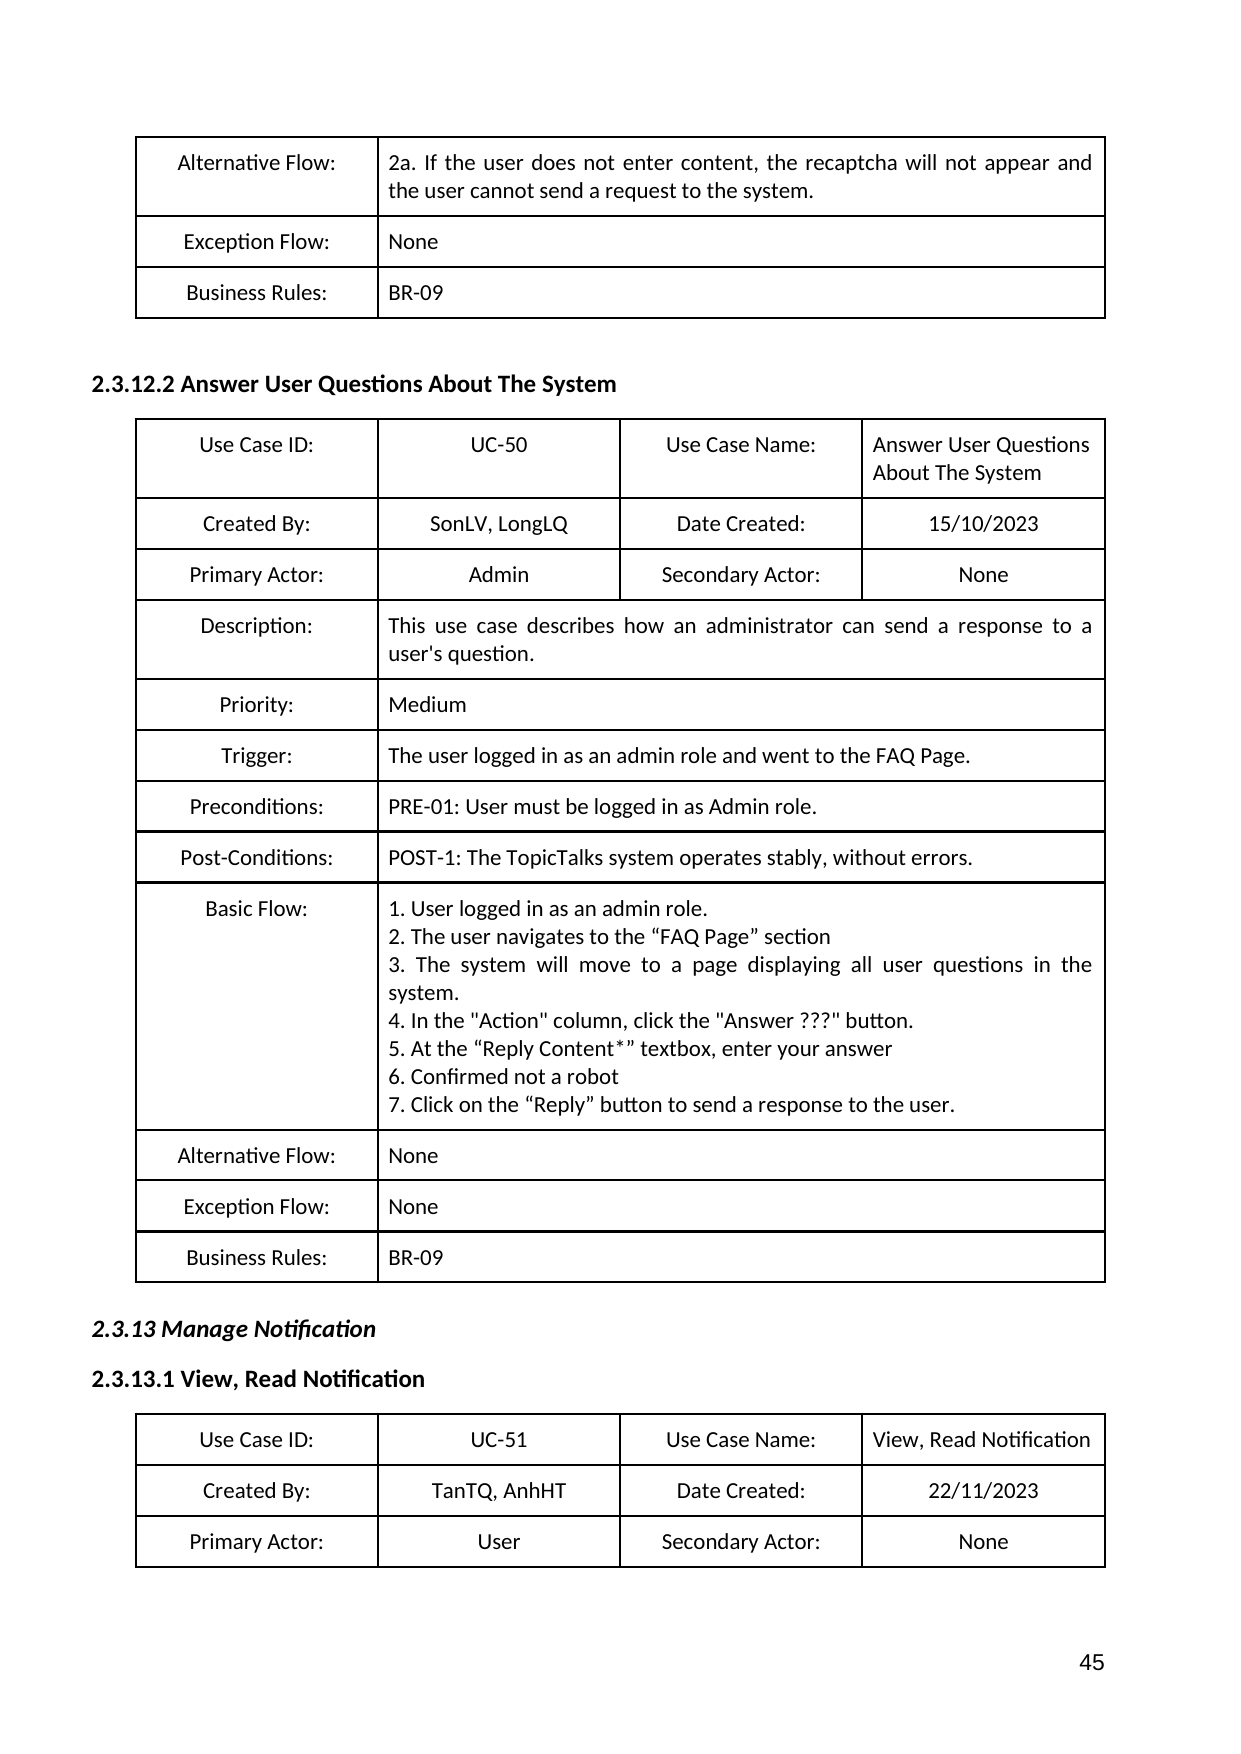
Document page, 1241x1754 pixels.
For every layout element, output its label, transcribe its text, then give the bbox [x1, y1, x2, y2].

table_cell PRE-01: User must be logged in as Admin role. [379, 782, 1104, 830]
table_header Use Case ID: [137, 420, 377, 497]
table_cell BR-09 [379, 1233, 1104, 1281]
table_cell BR-09 [379, 268, 1104, 317]
subtitle 2.3.13 Manage Notification [91, 1313, 1104, 1344]
table_cell TanTQ, AnhHT [379, 1466, 619, 1514]
subtitle 2.3.13.1 View, Read Notification [91, 1363, 1104, 1394]
table_header UC-50 [379, 420, 619, 497]
table_cell SonLV, LongLQ [379, 499, 619, 548]
table_cell Preconditions: [137, 782, 377, 830]
table_cell Admin [379, 550, 619, 599]
table_cell Secondary Actor: [621, 550, 861, 599]
table_cell Secondary Actor: [621, 1517, 861, 1566]
table_cell The user logged in as an admin role and went to the FAQ Page. [379, 731, 1104, 779]
table_cell Basic Flow: [137, 884, 377, 1128]
table_header UC-51 [379, 1415, 619, 1464]
table_cell Business Rules: [137, 268, 377, 317]
table_cell Created By: [137, 499, 377, 548]
table_header Use Case Name: [621, 420, 861, 497]
table_header Use Case ID: [137, 1415, 377, 1464]
subtitle 2.3.12.2 Answer User Questions About The System [91, 368, 1104, 399]
table_cell Post-Conditions: [137, 833, 377, 881]
table_cell POST-1: The TopicTalks system operates stably, without errors. [379, 833, 1104, 881]
table_cell Medium [379, 680, 1104, 728]
table_cell 1. User logged in as an admin role. 2. The user navigates to the “FAQ Page” section 3. The system will move to a page displaying all user questions in the system. 4. In the "Action" column, click the "Answer ???" button. 5. At the “Reply Content*” textbox, enter your answer 6. Confirmed not a robot 7. Click on the “Reply” button to send a response to the user. [379, 884, 1104, 1128]
table_cell Created By: [137, 1466, 377, 1514]
table_header View, Read Notification [863, 1415, 1104, 1464]
table_header Answer User Questions About The System [863, 420, 1104, 497]
table_cell Exception Flow: [137, 217, 377, 266]
table_cell Alternative Flow: [137, 138, 377, 215]
table_cell This use case describes how an administrator can send a response to a user's question. [379, 601, 1104, 678]
table_cell Alternative Flow: [137, 1131, 377, 1179]
table_cell Primary Actor: [137, 1517, 377, 1566]
table_cell None [379, 1131, 1104, 1179]
table_cell 22/11/2023 [863, 1466, 1104, 1514]
table_cell None [863, 550, 1104, 599]
table_cell None [379, 1181, 1104, 1230]
table_cell Date Created: [621, 1466, 861, 1514]
table_cell Exception Flow: [137, 1181, 377, 1230]
table_header Use Case Name: [621, 1415, 861, 1464]
table_cell Date Created: [621, 499, 861, 548]
table_cell Business Rules: [137, 1233, 377, 1281]
table_cell None [863, 1517, 1104, 1566]
table_cell Description: [137, 601, 377, 678]
table_cell Primary Actor: [137, 550, 377, 599]
table_cell None [379, 217, 1104, 266]
table_cell User [379, 1517, 619, 1566]
table_cell Trigger: [137, 731, 377, 779]
table_cell 15/10/2023 [863, 499, 1104, 548]
table_cell 2a. If the user does not enter content, the recaptcha will not appear and the user cannot send a request to the system. [379, 138, 1104, 215]
table_cell Priority: [137, 680, 377, 728]
